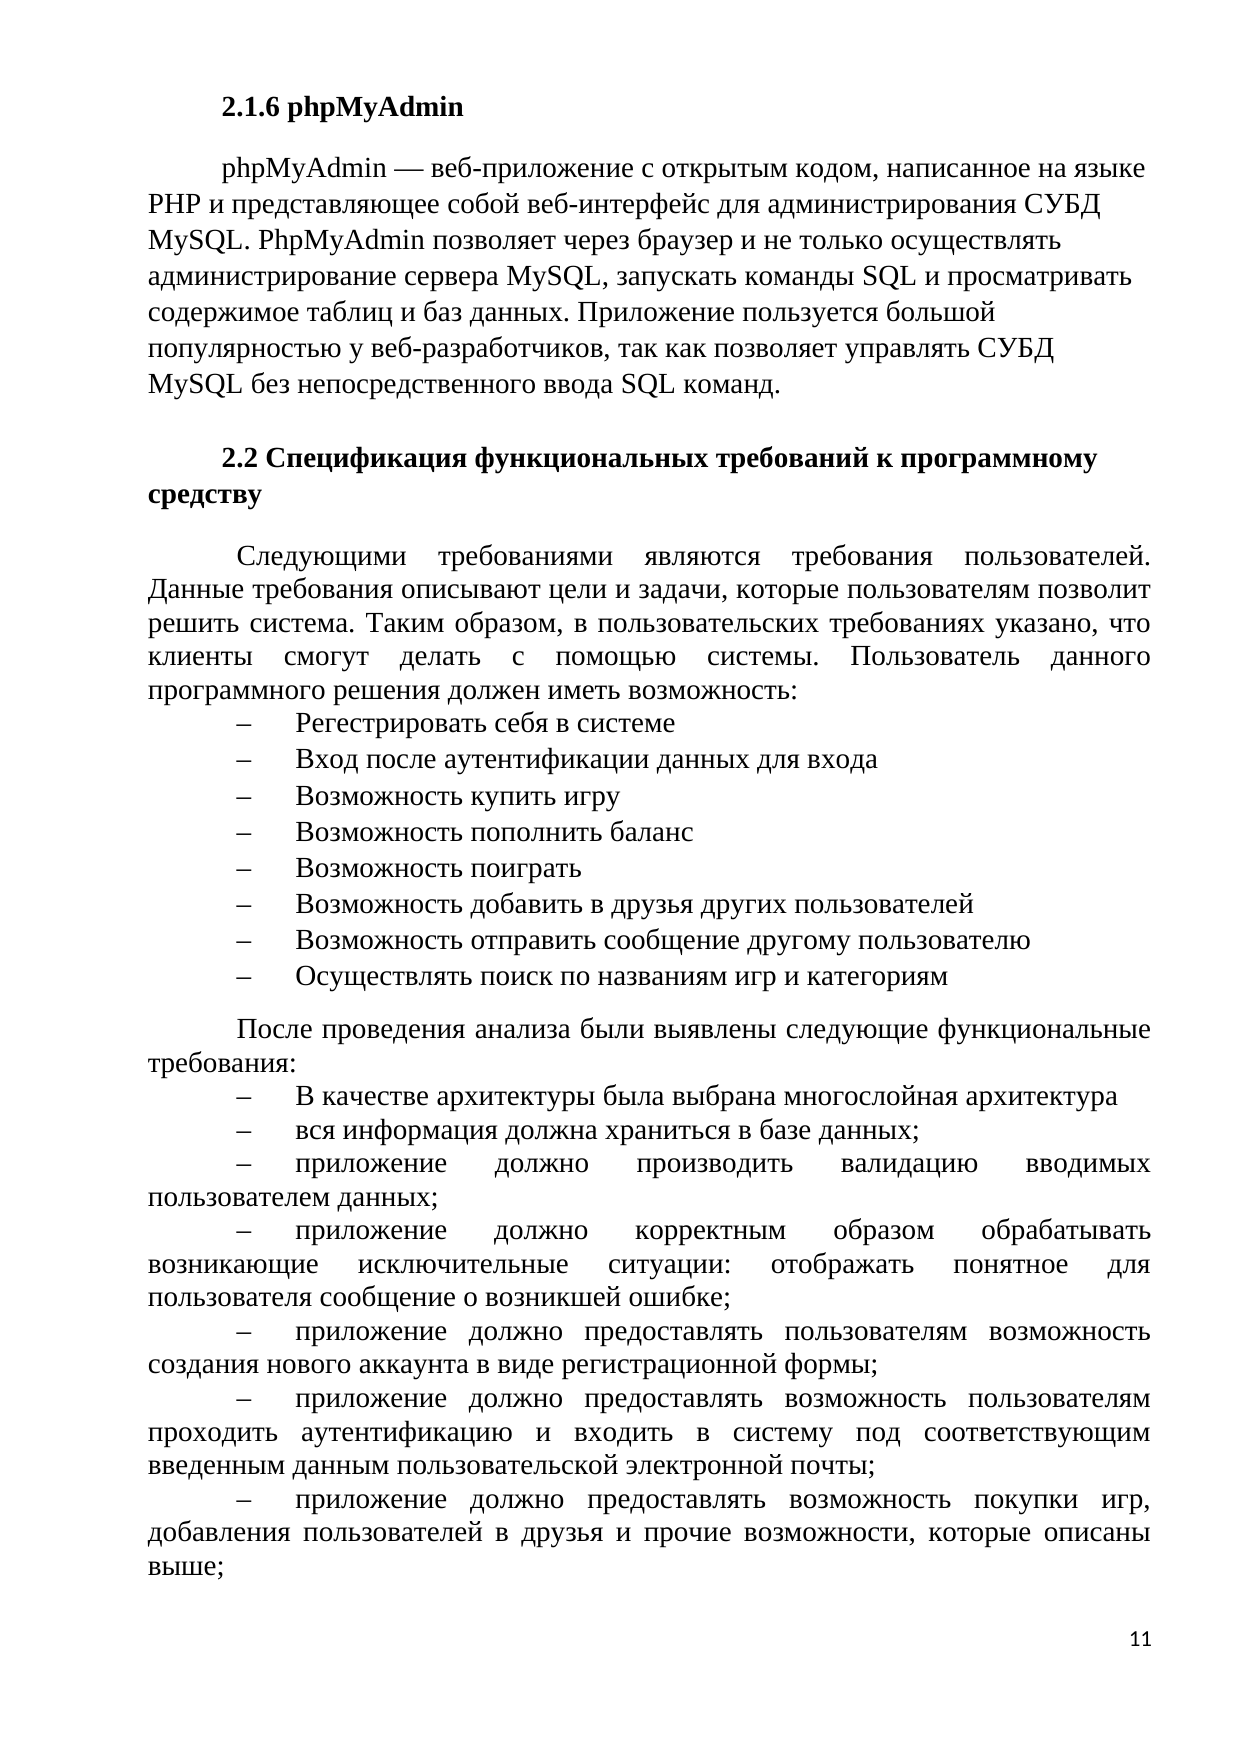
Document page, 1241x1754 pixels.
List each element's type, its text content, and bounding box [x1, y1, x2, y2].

text Следующими требованиями являются требования пользователей. Данные требования описывают цели и задачи, которые пользователям позволит решить система. Таким образом, в пользовательских требованиях указано, что клиенты смогут делать с помощью системы. Пользователь данного программного решения должен иметь возможность: [148, 538, 1152, 705]
subtitle 2.2 Спецификация функциональных требований к программному средству [148, 440, 1152, 510]
list Осуществлять поиск по названиям игр и категориям [148, 958, 1152, 992]
list Возможность пополнить баланс [148, 814, 1152, 847]
list Возможность добавить в друзья других пользователей [148, 886, 1152, 919]
list приложение должно производить валидацию вводимых пользователем данных; [148, 1145, 1152, 1212]
list В качестве архитектуры была выбрана многослойная архитектура [148, 1078, 1152, 1112]
list Регестрировать себя в системе [148, 705, 1152, 739]
list Возможность отправить сообщение другому пользователю [148, 922, 1152, 956]
list Возможность купить игру [148, 778, 1152, 811]
text После проведения анализа были выявлены следующие функциональные требования: [148, 1011, 1152, 1078]
list Вход после аутентификации данных для входа [148, 741, 1152, 775]
list приложение должно предоставлять возможность пользователям проходить аутентификацию и входить в систему под соответствующим введенным данным пользовательской электронной почты; [148, 1380, 1152, 1481]
text phpMyAdmin — веб-приложение с открытым кодом, написанное на языке PHP и представляющее собой веб-интерфейс для администрирования СУБД MySQL. PhpMyAdmin позволяет через браузер и не только осуществлять администрирование сервера MySQL, запускать команды SQL и просматривать содержимое таблиц и баз данных. Приложение пользуется большой популярностью у веб-разработчиков, так как позволяет управлять СУБД MySQL без непосредственного ввода SQL команд. [148, 150, 1152, 400]
list Возможность поиграть [148, 850, 1152, 883]
list вся информация должна храниться в базе данных; [148, 1112, 1152, 1145]
list приложение должно предоставлять пользователям возможность создания нового аккаунта в виде регистрационной формы; [148, 1313, 1152, 1380]
list приложение должно предоставлять возможность покупки игр, добавления пользователей в друзья и прочие возможности, которые описаны выше; [148, 1481, 1152, 1581]
list приложение должно корректным образом обрабатывать возникающие исключительные ситуации: отображать понятное для пользователя сообщение о возникшей ошибке; [148, 1212, 1152, 1313]
subtitle 2.1.6 phpMyAdmin [148, 89, 1152, 122]
